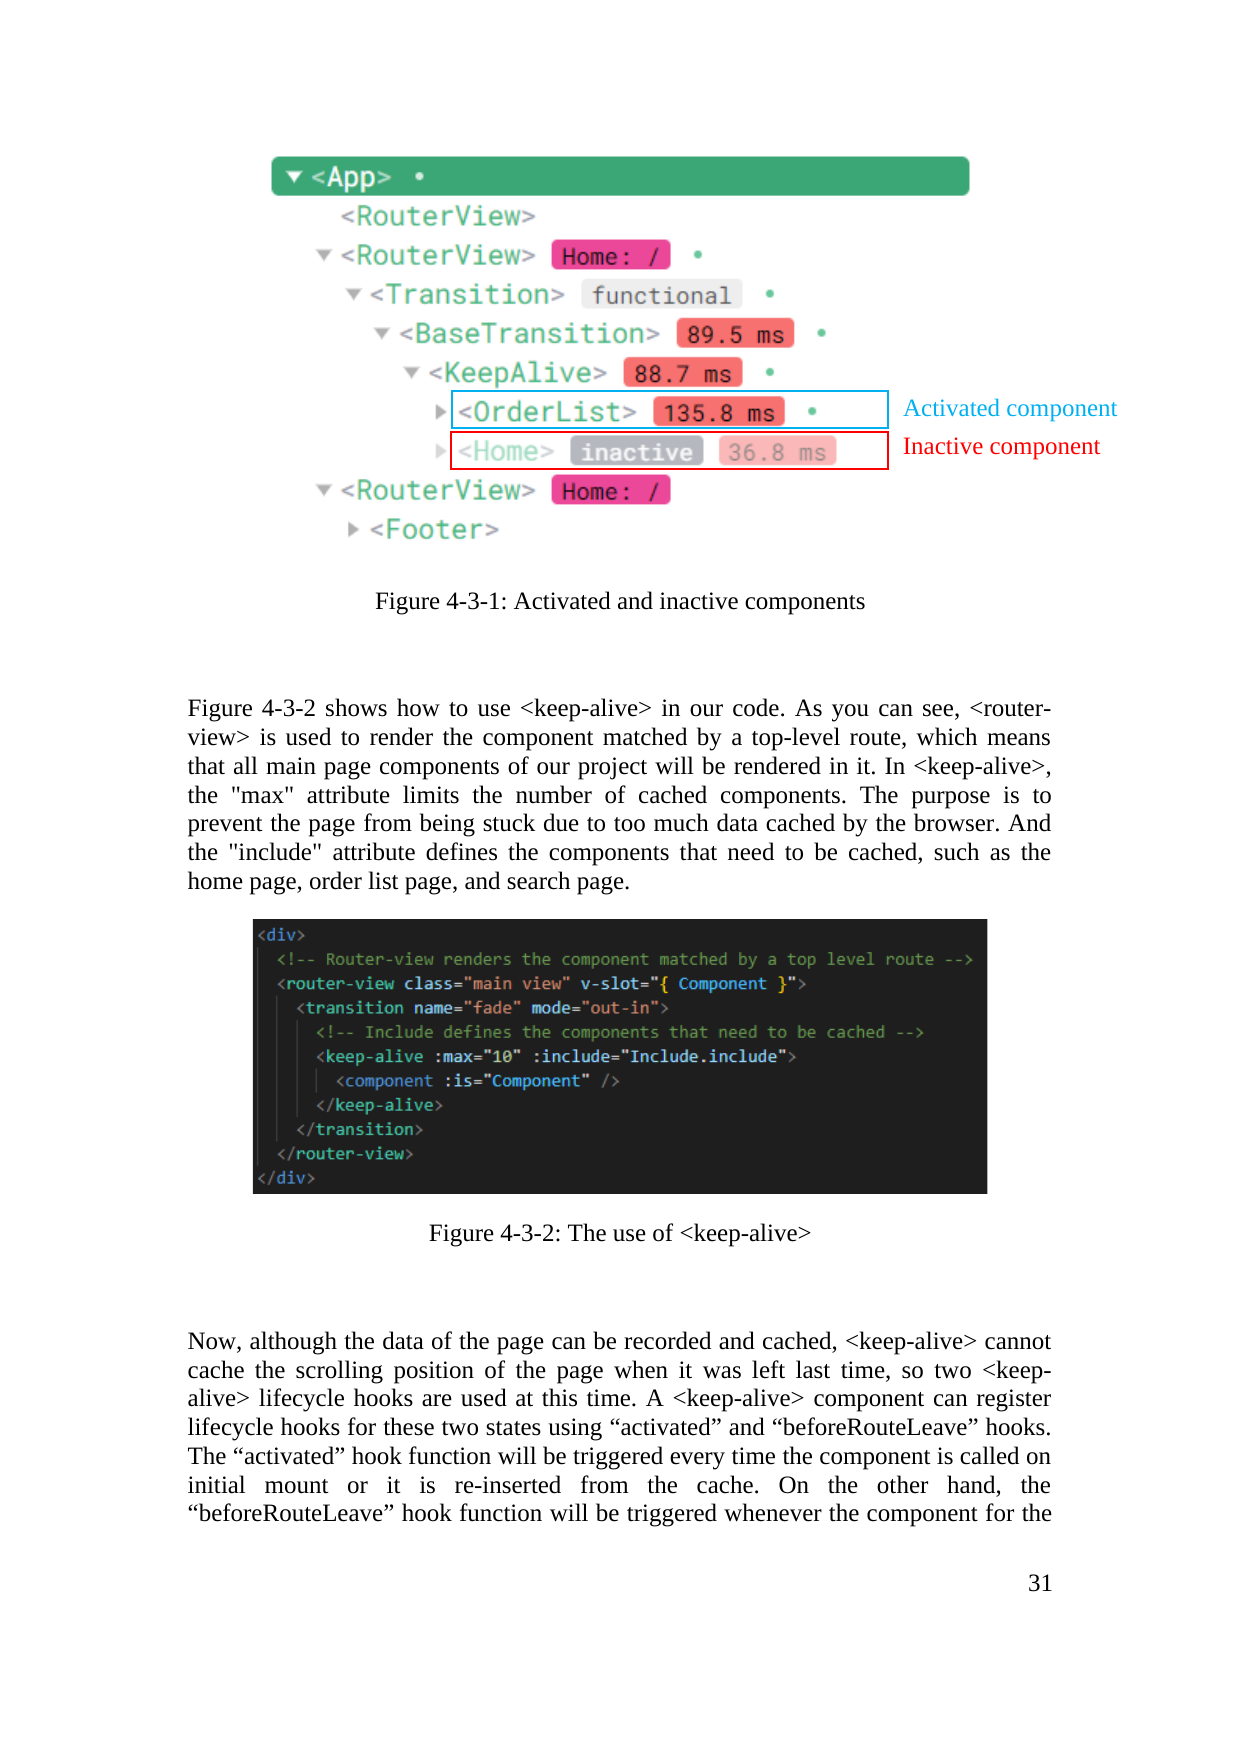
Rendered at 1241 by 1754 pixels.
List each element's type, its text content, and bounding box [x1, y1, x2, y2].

picture [252, 919, 988, 1194]
picture [264, 150, 976, 561]
text Figure 4-3-1: Activated and inactive components [187, 586, 1053, 615]
text Figure 4-3-2 shows how to use <keep-alive> in our code. As you can see, <router-view> is used to render the component matched by a top-level route, which means that all main page components of our project will be rendered in it. In <keep-alive>, the "max" attribute limits the number of cached components. The purpose is to prevent the page from being stuck due to too much data cached by the browser. And the "include" attribute defines the components that need to be cached, such as the home page, order list page, and search page. [187, 693, 1053, 895]
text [187, 1326, 1053, 1527]
text Figure 4-3-2: The use of <keep-alive> [187, 1218, 1053, 1247]
